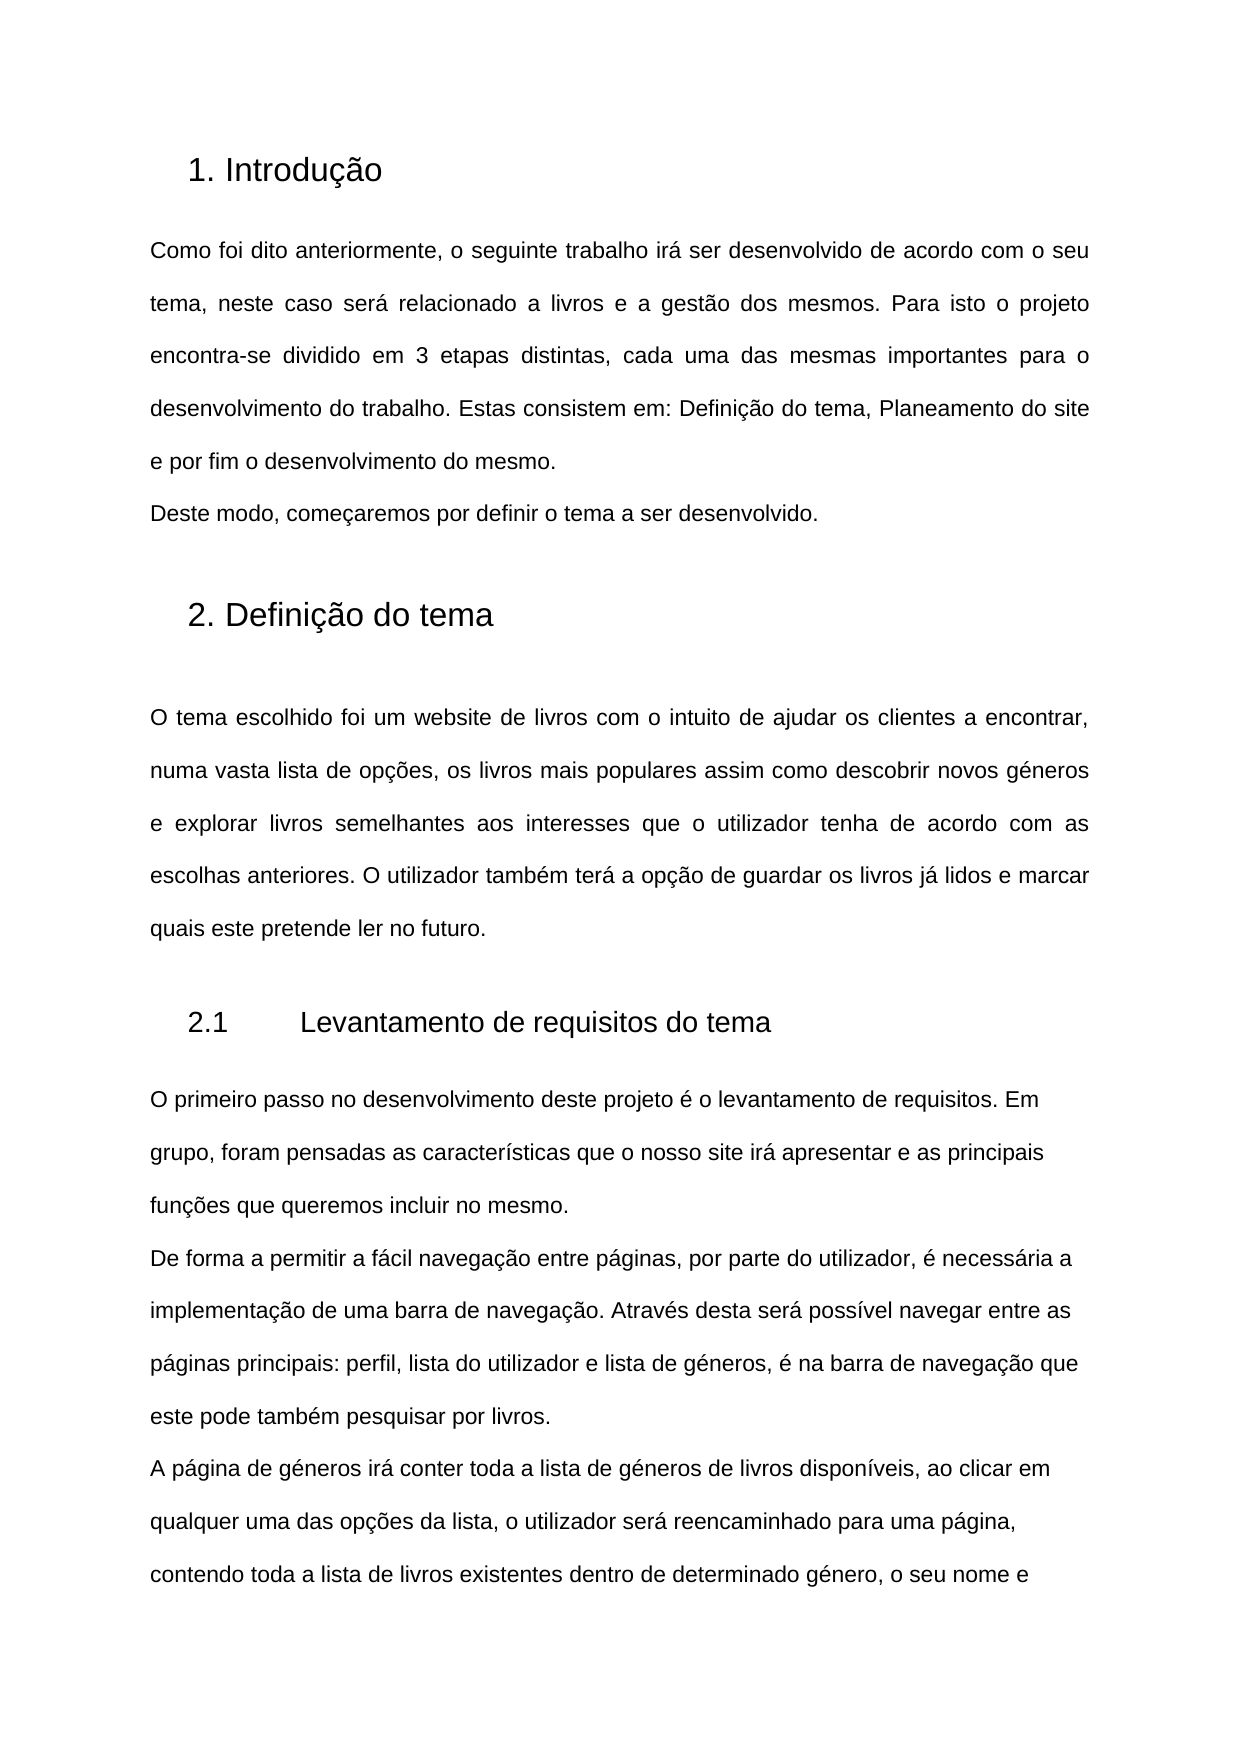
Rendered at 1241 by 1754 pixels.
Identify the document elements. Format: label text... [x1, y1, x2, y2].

text O primeiro passo no desenvolvimento deste projeto é o levantamento de requisitos. Em grupo, foram pensadas as características que o nosso site irá apresentar e as principais funções que queremos incluir no mesmo. De forma a permitir a fácil navegação entre páginas, por parte do utilizador, é necessária a implementação de uma barra de navegação. Através desta será possível navegar entre as páginas principais: perfil, lista do utilizador e lista de géneros, é na barra de navegação que este pode também pesquisar por livros. [150, 1086, 1090, 1429]
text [150, 1455, 1090, 1587]
subtitle Levantamento de requisitos do tema [187, 1005, 1090, 1039]
text Como foi dito anteriormente, o seguinte trabalho irá ser desenvolvido de acordo com o seu tema, neste caso será relacionado a livros e a gestão dos mesmos. Para isto o projeto encontra-se dividido em 3 etapas distintas, cada uma das mesmas importantes para o desenvolvimento do trabalho. Estas consistem em: Definição do tema, Planeamento do site e por fim o desenvolvimento do mesmo. [150, 237, 1090, 474]
text Deste modo, começaremos por definir o tema a ser desenvolvido. [150, 500, 1090, 527]
subtitle Introdução [187, 150, 1090, 188]
subtitle Definição do tema [187, 595, 1090, 633]
text O tema escolhido foi um website de livros com o intuito de ajudar os clientes a encontrar, numa vasta lista de opções, os livros mais populares assim como descobrir novos géneros e explorar livros semelhantes aos interesses que o utilizador tenha de acordo com as escolhas anteriores. O utilizador também terá a opção de guardar os livros já lidos e marcar quais este pretende ler no futuro. [150, 704, 1090, 941]
